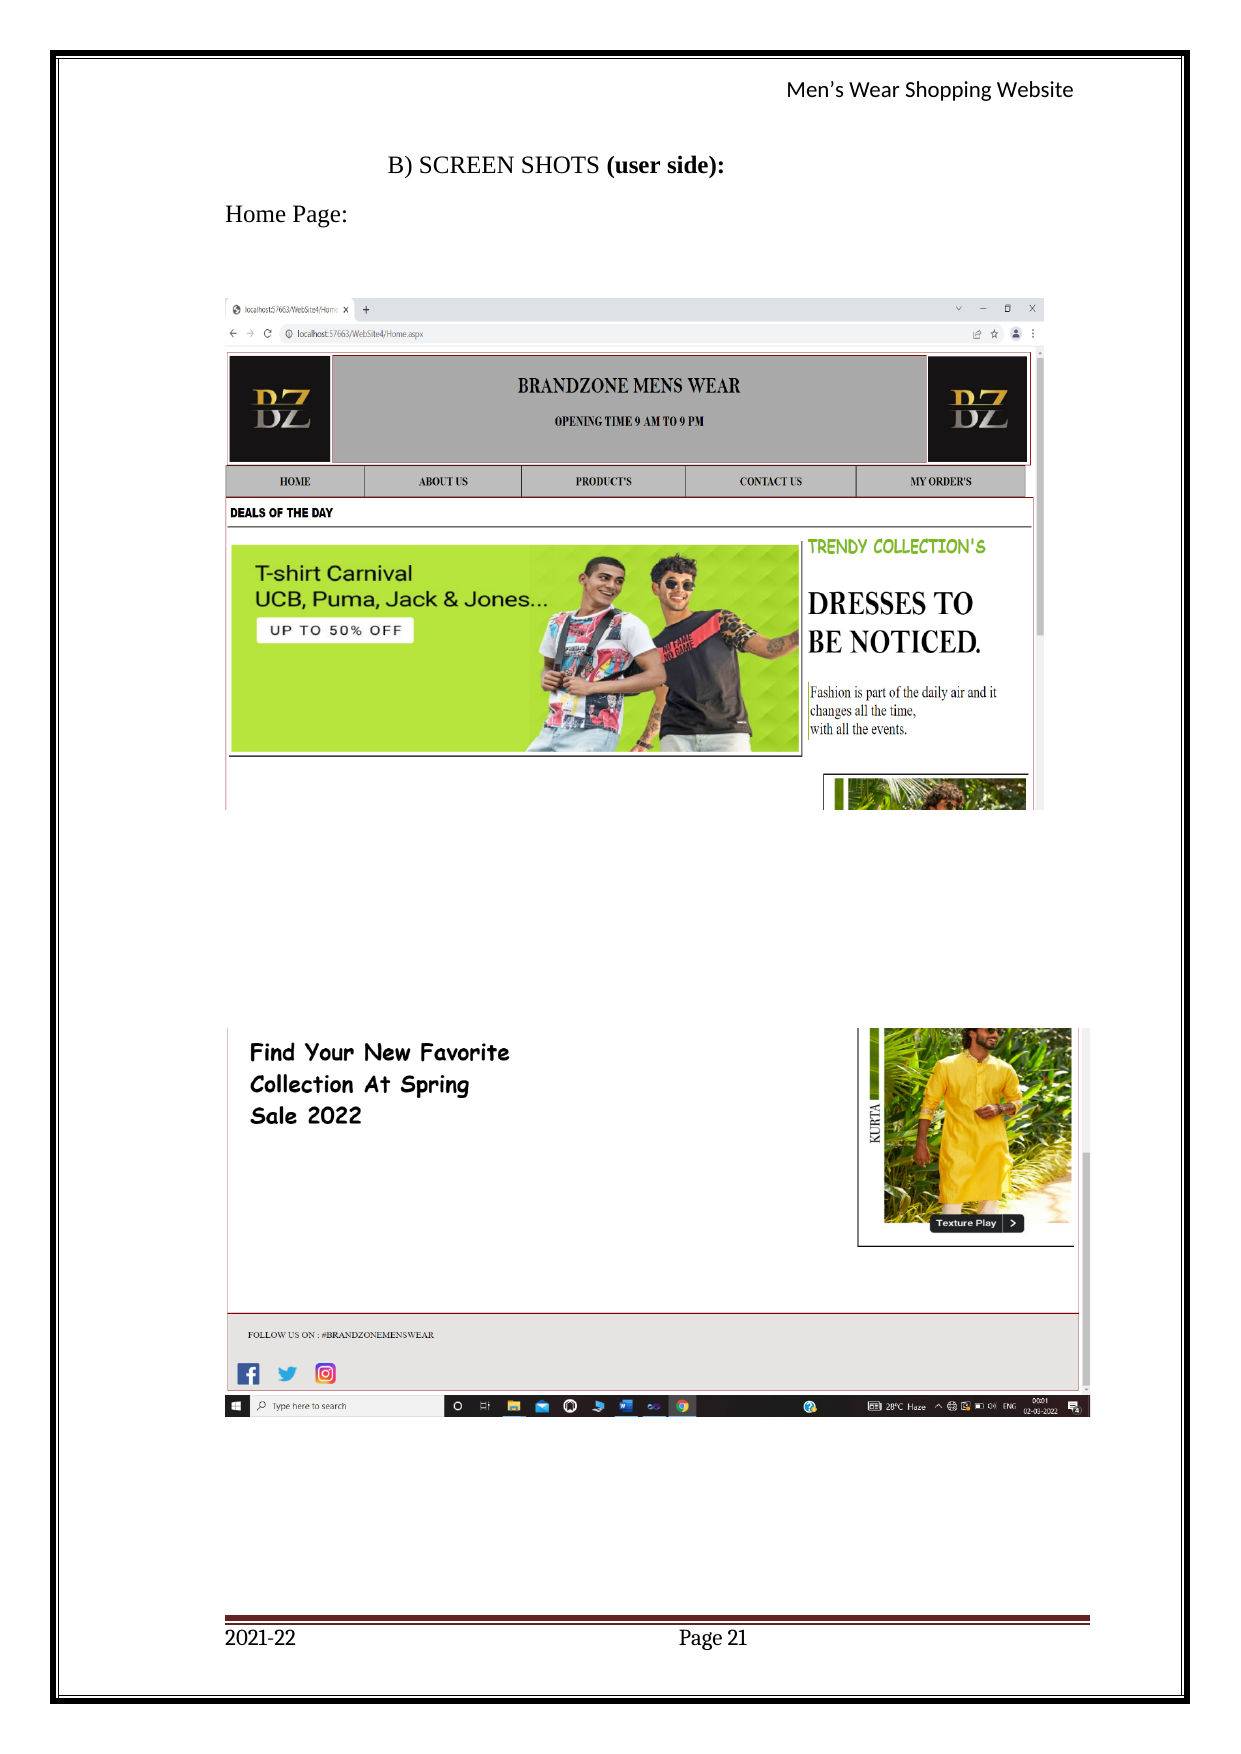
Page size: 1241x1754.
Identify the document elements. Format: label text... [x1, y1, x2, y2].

picture [225, 1028, 1091, 1417]
text Home Page: [225, 199, 1090, 228]
picture [225, 298, 1044, 810]
text B) SCREEN SHOTS (user side): [225, 150, 1090, 179]
